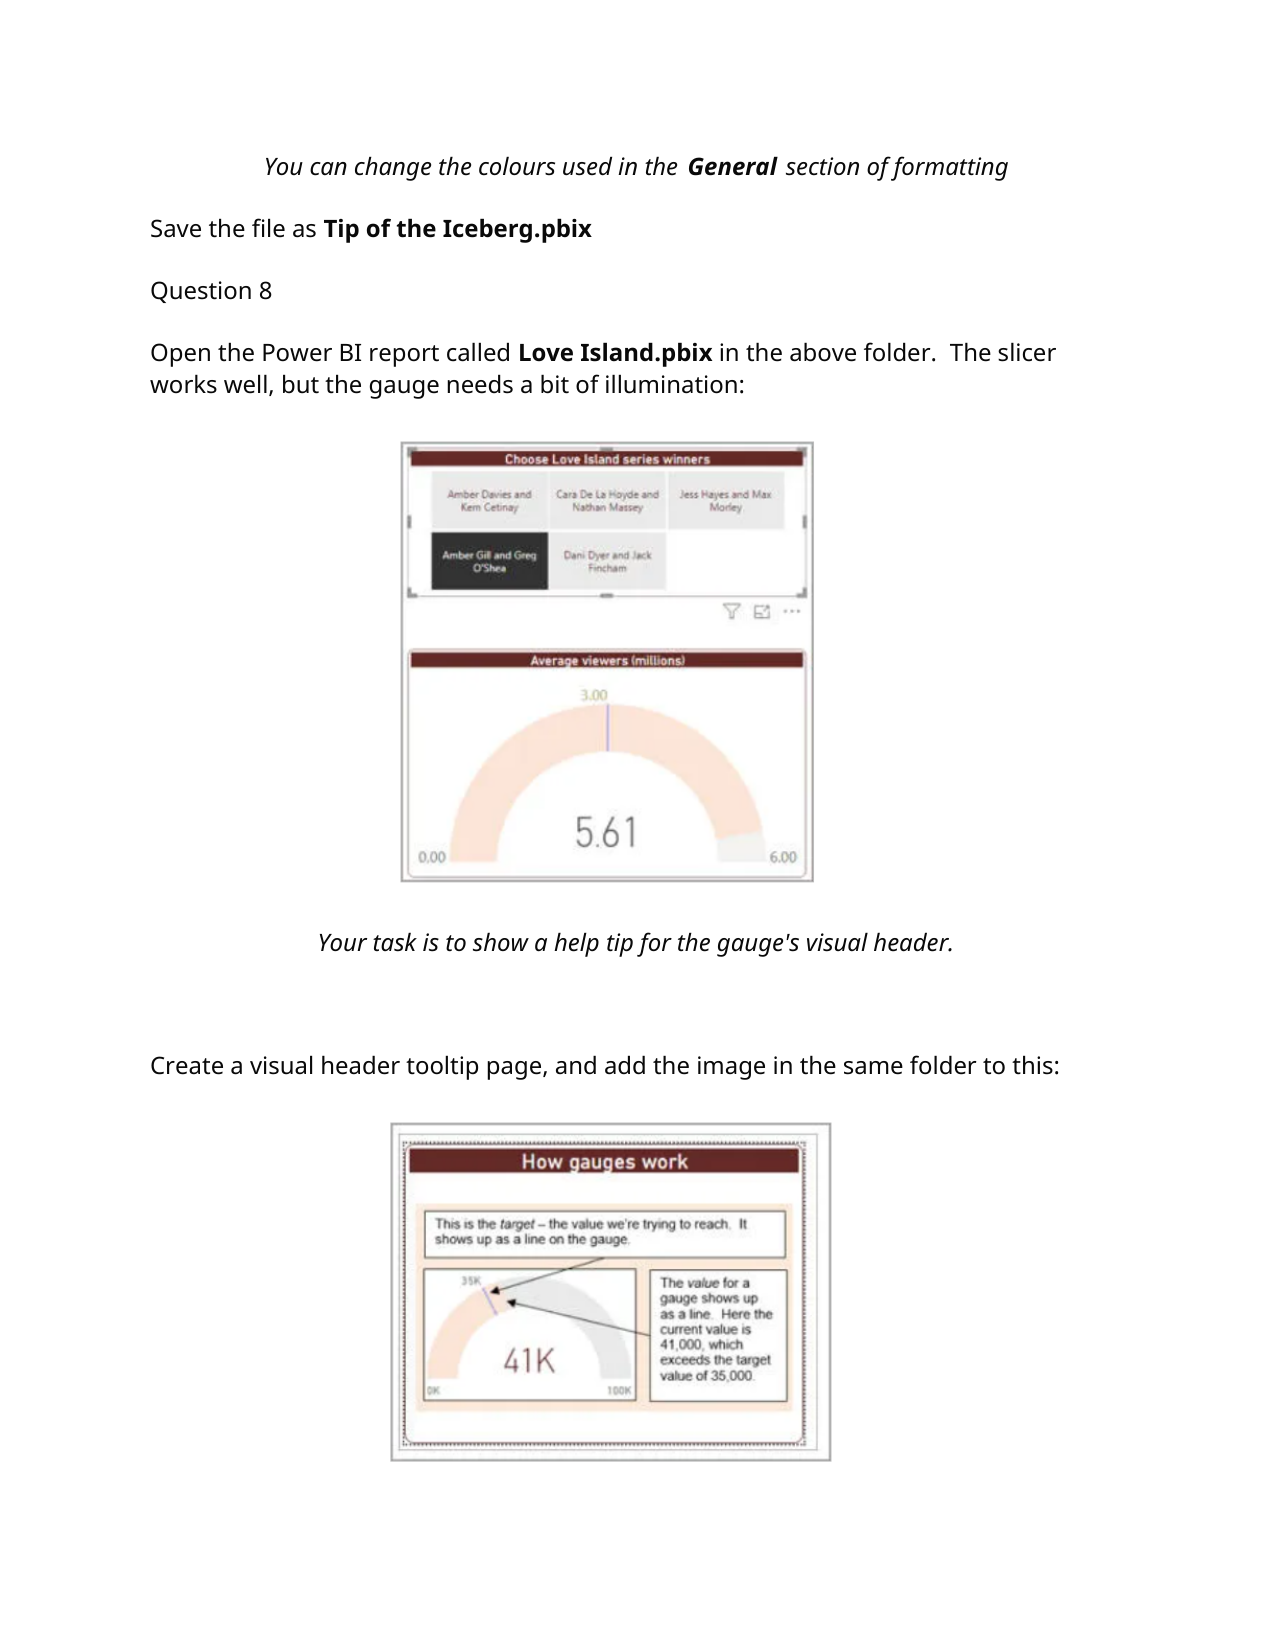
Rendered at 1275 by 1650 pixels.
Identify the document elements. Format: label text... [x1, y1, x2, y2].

text Save the file as Tip of the Iceberg.pbix [150, 212, 1125, 244]
text Create a visual header tooltip page, and add the image in the same folder to this: [150, 1049, 1125, 1082]
picture [388, 429, 837, 897]
text Open the Power BI report called Love Island.pbix in the above folder. The slicer works well, but the gauge needs a bit of illumination: [150, 335, 1125, 401]
picture [381, 1110, 844, 1469]
text Your task is to show a help tip for the gauge's visual header. [150, 926, 1125, 958]
text You can change the colours used in the General section of formatting [150, 150, 1125, 183]
text Question 8 [150, 273, 1125, 306]
